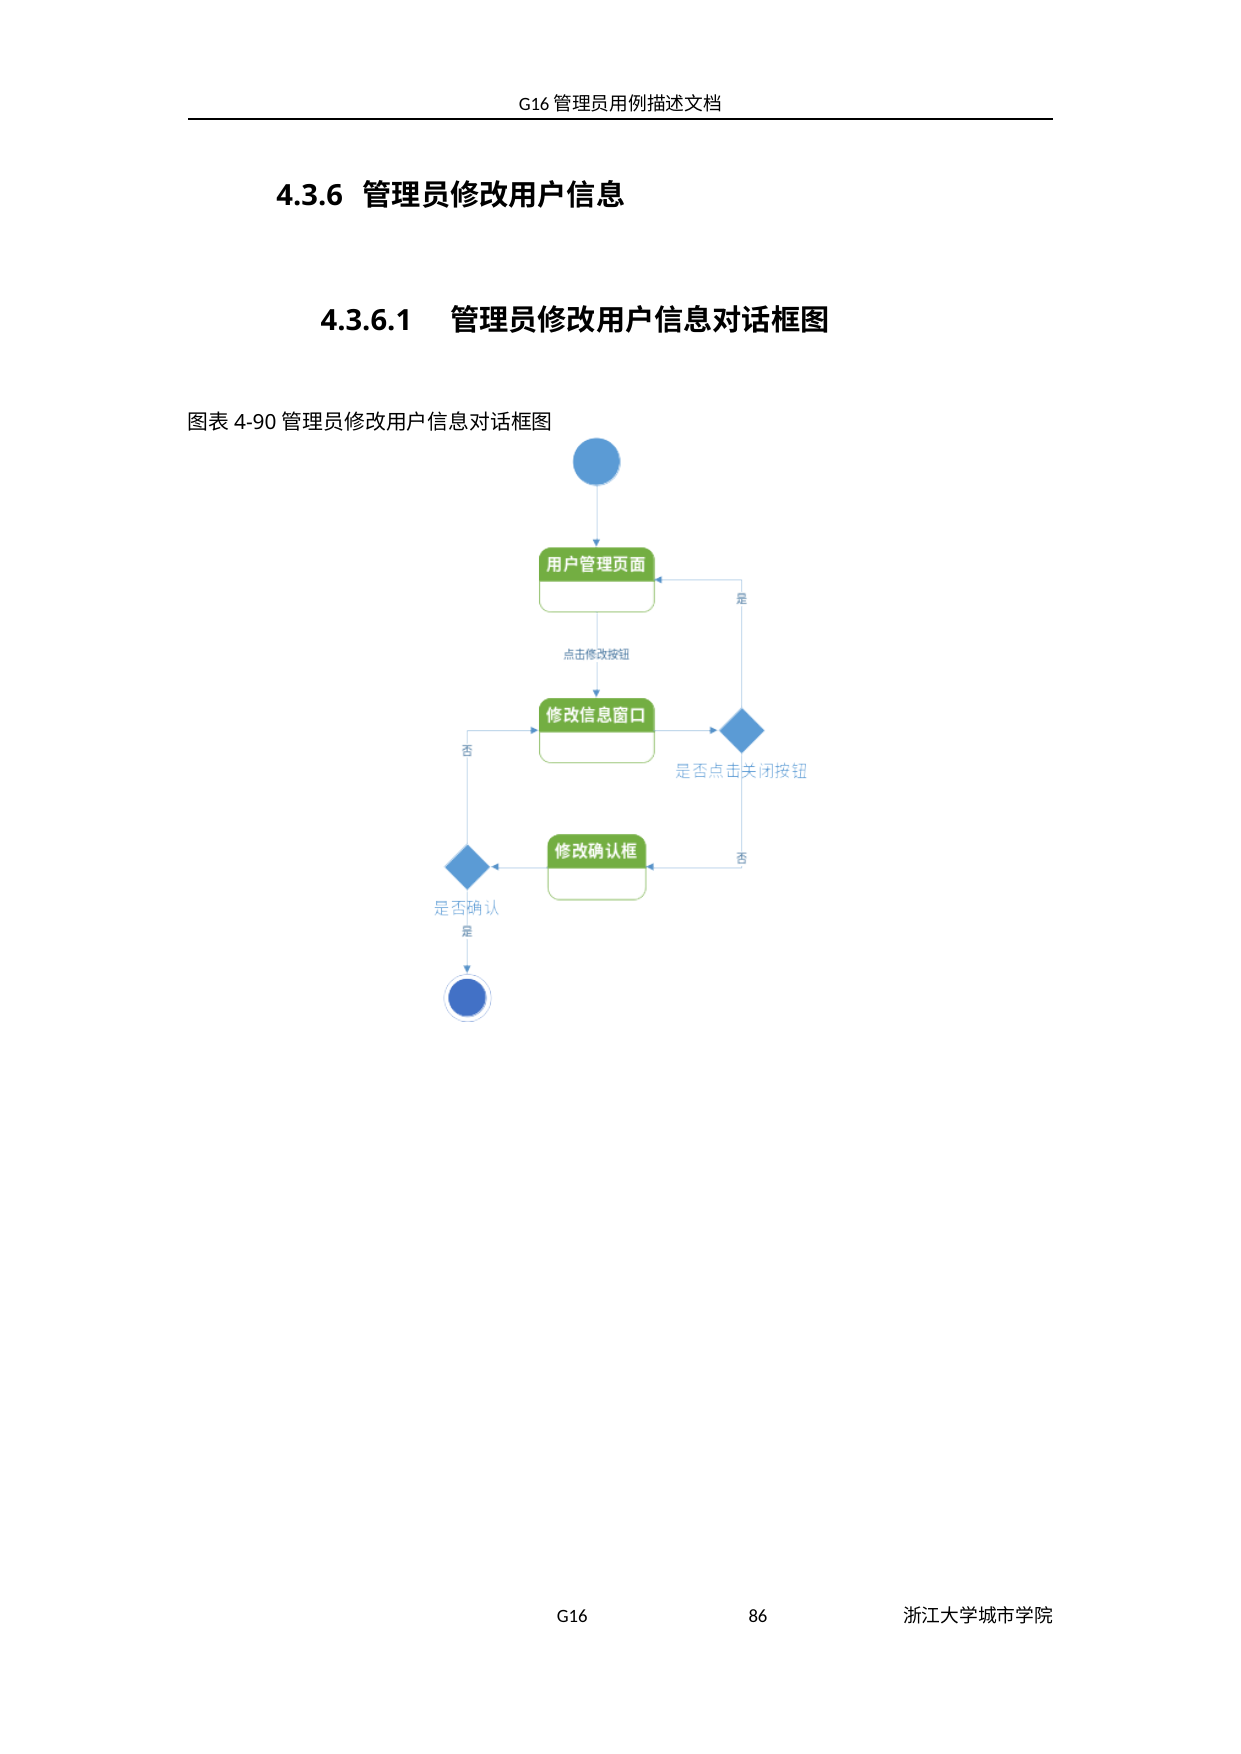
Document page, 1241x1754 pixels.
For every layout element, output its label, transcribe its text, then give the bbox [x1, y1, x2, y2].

subtitle 管理员修改用户信息 [276, 160, 1053, 225]
subtitle 管理员修改用户信息对话框图 [320, 285, 1053, 350]
